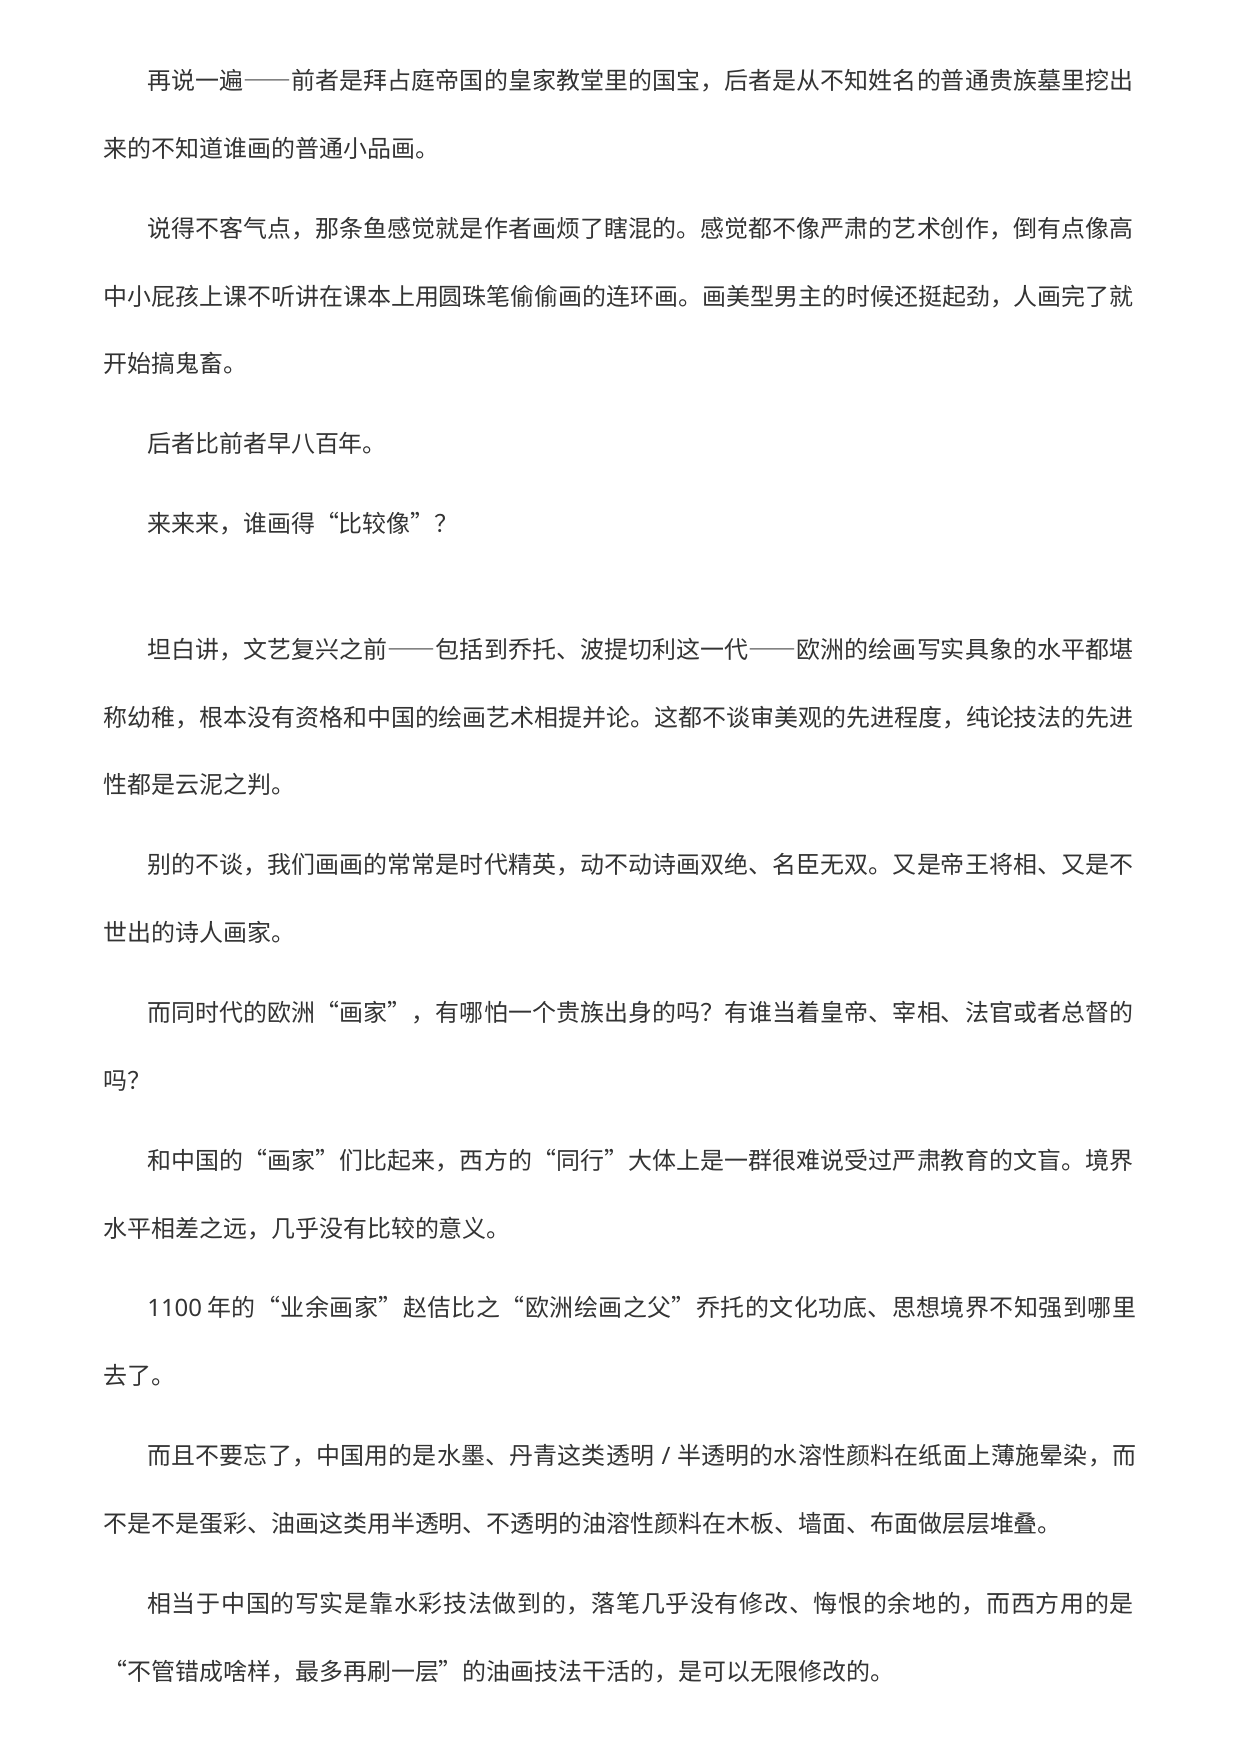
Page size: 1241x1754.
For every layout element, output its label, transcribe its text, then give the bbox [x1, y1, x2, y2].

text 坦白讲，文艺复兴之前——包括到乔托、波提切利这一代——欧洲的绘画写实具象的水平都堪称幼稚，根本没有资格和中国的绘画艺术相提并论。这都不谈审美观的先进程度，纯论技法的先进性都是云泥之判。 [103, 614, 1137, 817]
text 而且不要忘了，中国用的是水墨、丹青这类透明 / 半透明的水溶性颜料在纸面上薄施晕染，而不是不是蛋彩、油画这类用半透明、不透明的油溶性颜料在木板、墙面、布面做层层堆叠。 [103, 1420, 1137, 1556]
text 说得不客气点，那条鱼感觉就是作者画烦了瞎混的。感觉都不像严肃的艺术创作，倒有点像高中小屁孩上课不听讲在课本上用圆珠笔偷偷画的连环画。画美型男主的时候还挺起劲，人画完了就开始搞鬼畜。 [103, 193, 1137, 396]
text 来来来，谁画得“比较像”？ [103, 488, 1137, 556]
text 和中国的“画家”们比起来，西方的“同行”大体上是一群很难说受过严肃教育的文盲。境界水平相差之远，几乎没有比较的意义。 [103, 1125, 1137, 1261]
text 1100年的“业余画家”赵佶比之“欧洲绘画之父”乔托的文化功底、思想境界不知强到哪里去了。 [103, 1272, 1137, 1408]
text 而同时代的欧洲“画家”，有哪怕一个贵族出身的吗？有谁当着皇帝、宰相、法官或者总督的吗？ [103, 977, 1137, 1113]
text 后者比前者早八百年。 [103, 408, 1137, 476]
text 相当于中国的写实是靠水彩技法做到的，落笔几乎没有修改、悔恨的余地的，而西方用的是“不管错成啥样，最多再刷一层”的油画技法干活的，是可以无限修改的。 [103, 1568, 1137, 1704]
text 别的不谈，我们画画的常常是时代精英，动不动诗画双绝、名臣无双。又是帝王将相、又是不世出的诗人画家。 [103, 829, 1137, 965]
text 再说一遍——前者是拜占庭帝国的皇家教堂里的国宝，后者是从不知姓名的普通贵族墓里挖出来的不知道谁画的普通小品画。 [103, 45, 1137, 181]
